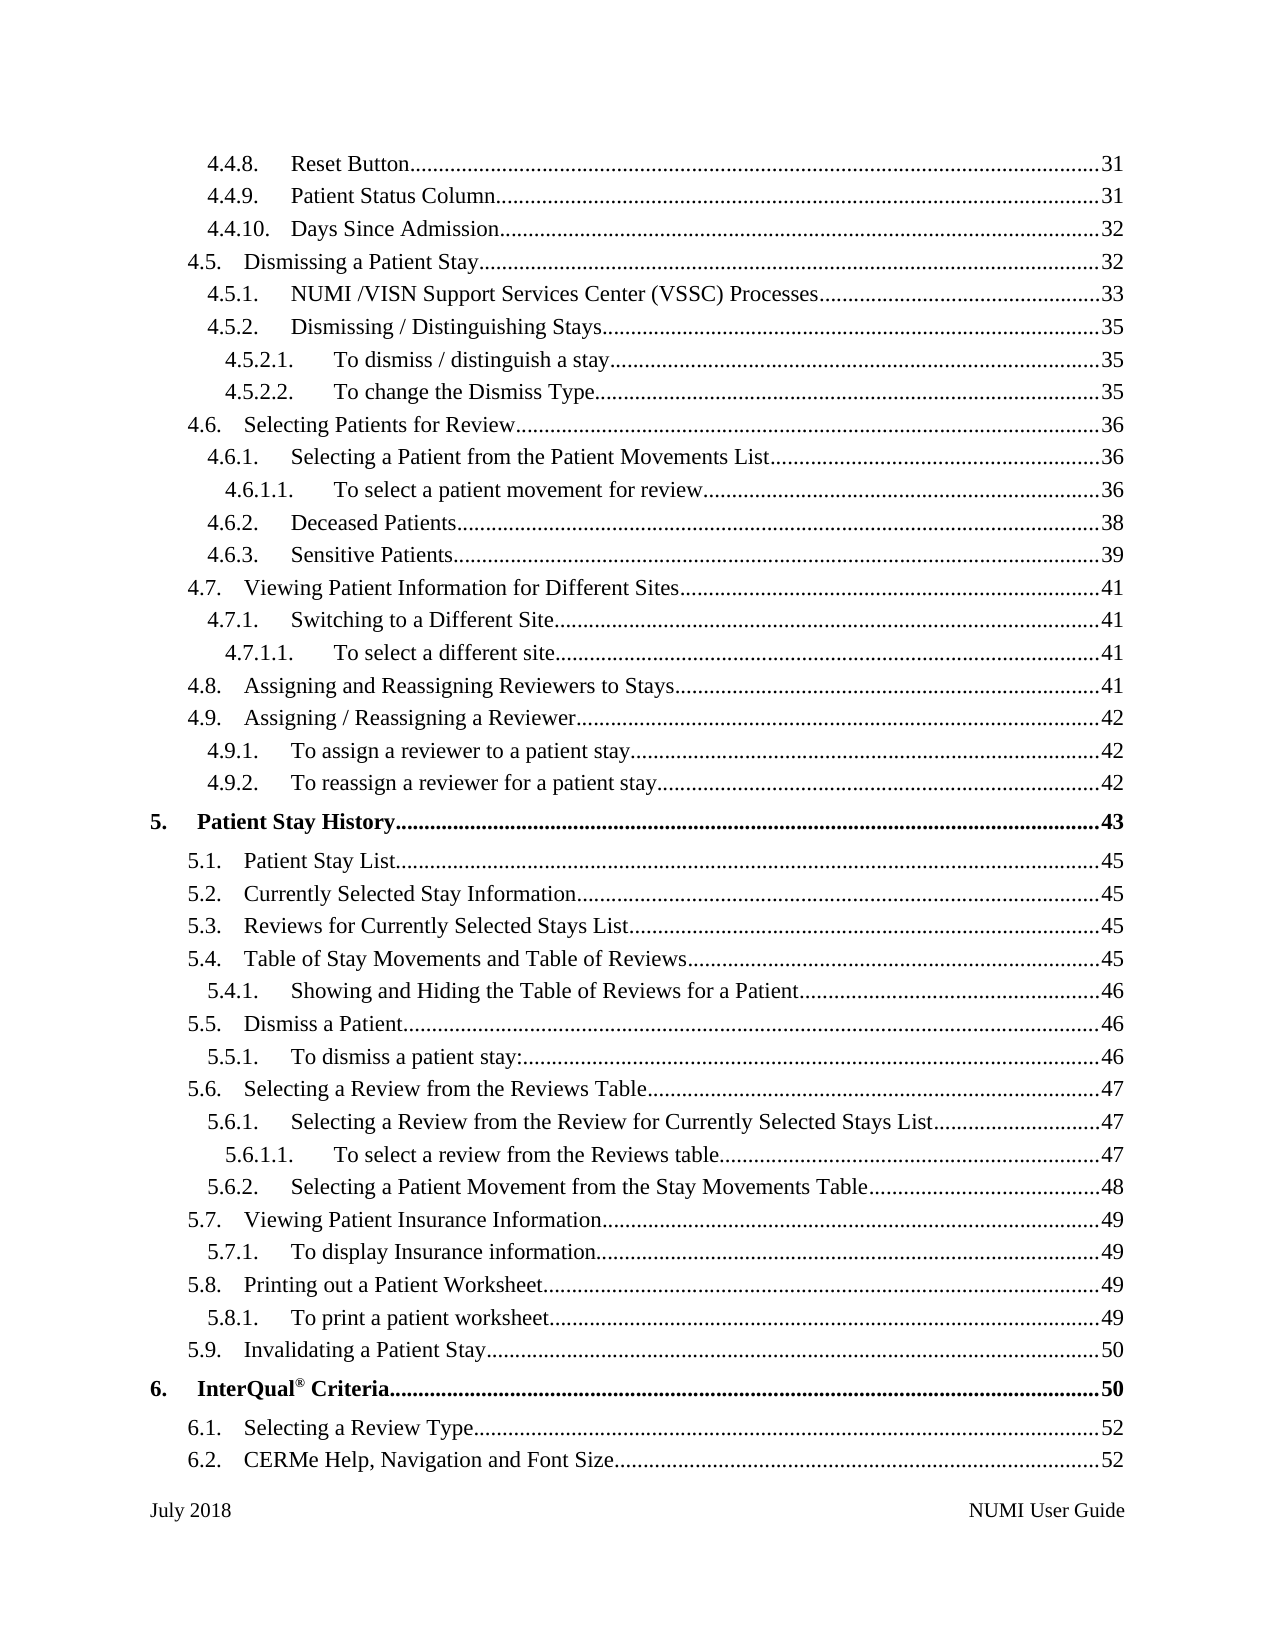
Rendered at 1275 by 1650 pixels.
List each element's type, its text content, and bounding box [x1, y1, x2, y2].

text 5.2. Currently Selected Stay Information 45 [187, 880, 1125, 906]
text 5.8.1. To print a patient worksheet 49 [207, 1304, 1125, 1330]
text 5.6.2. Selecting a Patient Movement from the Stay Movements Table 48 [207, 1173, 1125, 1199]
text 4.6.3. Sensitive Patients 39 [207, 541, 1125, 568]
text 5.6. Selecting a Review from the Reviews Table 47 [187, 1075, 1125, 1102]
text 5.4. Table of Stay Movements and Table of Reviews 45 [187, 945, 1125, 971]
text 4.5. Dismissing a Patient Stay 32 [187, 248, 1125, 274]
text 5.1. Patient Stay List 45 [187, 847, 1125, 873]
text 4.4.10. Days Since Admission 32 [207, 215, 1125, 242]
text 5.6.1.1. To select a review from the Reviews table 47 [225, 1141, 1125, 1167]
text 4.9.2. To reassign a reviewer for a patient stay 42 [207, 769, 1125, 796]
text 4.5.2.1. To dismiss / distinguish a stay 35 [225, 346, 1125, 372]
text 4.4.8. Reset Button 31 [207, 150, 1125, 176]
text 4.5.1. NUMI /VISN Support Services Center (VSSC) Processes 33 [207, 280, 1125, 307]
text 4.7.1.1. To select a different site 41 [225, 639, 1125, 665]
text 5. Patient Stay History 43 [150, 808, 1125, 835]
text 4.5.2.2. To change the Dismiss Type 35 [225, 378, 1125, 404]
text 5.5. Dismiss a Patient 46 [187, 1010, 1125, 1037]
text 5.3. Reviews for Currently Selected Stays List 45 [187, 912, 1125, 939]
text 6.2. CERMe Help, Navigation and Font Size 52 [187, 1447, 1125, 1473]
text 5.4.1. Showing and Hiding the Table of Reviews for a Patient 46 [207, 978, 1125, 1004]
text 5.7. Viewing Patient Insurance Information 49 [187, 1206, 1125, 1232]
text 4.6.1. Selecting a Patient from the Patient Movements List 36 [207, 443, 1125, 470]
text 5.8. Printing out a Patient Worksheet 49 [187, 1271, 1125, 1297]
text 4.4.9. Patient Status Column 31 [207, 183, 1125, 209]
text 5.7.1. To display Insurance information 49 [207, 1238, 1125, 1265]
text 5.9. Invalidating a Patient Stay 50 [187, 1336, 1125, 1363]
text 4.6. Selecting Patients for Review 36 [187, 411, 1125, 437]
text 4.5.2. Dismissing / Distinguishing Stays 35 [207, 313, 1125, 339]
text 5.5.1. To dismiss a patient stay: 46 [207, 1043, 1125, 1069]
text 6. InterQual® Criteria 50 [150, 1375, 1125, 1401]
text 5.6.1. Selecting a Review from the Review for Currently Selected Stays List 47 [207, 1108, 1125, 1134]
text 4.7.1. Switching to a Different Site 41 [207, 606, 1125, 633]
text 4.9.1. To assign a reviewer to a patient stay 42 [207, 737, 1125, 763]
text 4.9. Assigning / Reassigning a Reviewer 42 [187, 704, 1125, 731]
text 4.6.1.1. To select a patient movement for review 36 [225, 476, 1125, 502]
text 4.6.2. Deceased Patients 38 [207, 509, 1125, 535]
text 6.1. Selecting a Review Type 52 [187, 1414, 1125, 1440]
text 4.7. Viewing Patient Information for Different Sites 41 [187, 574, 1125, 600]
text 4.8. Assigning and Reassigning Reviewers to Stays 41 [187, 672, 1125, 698]
